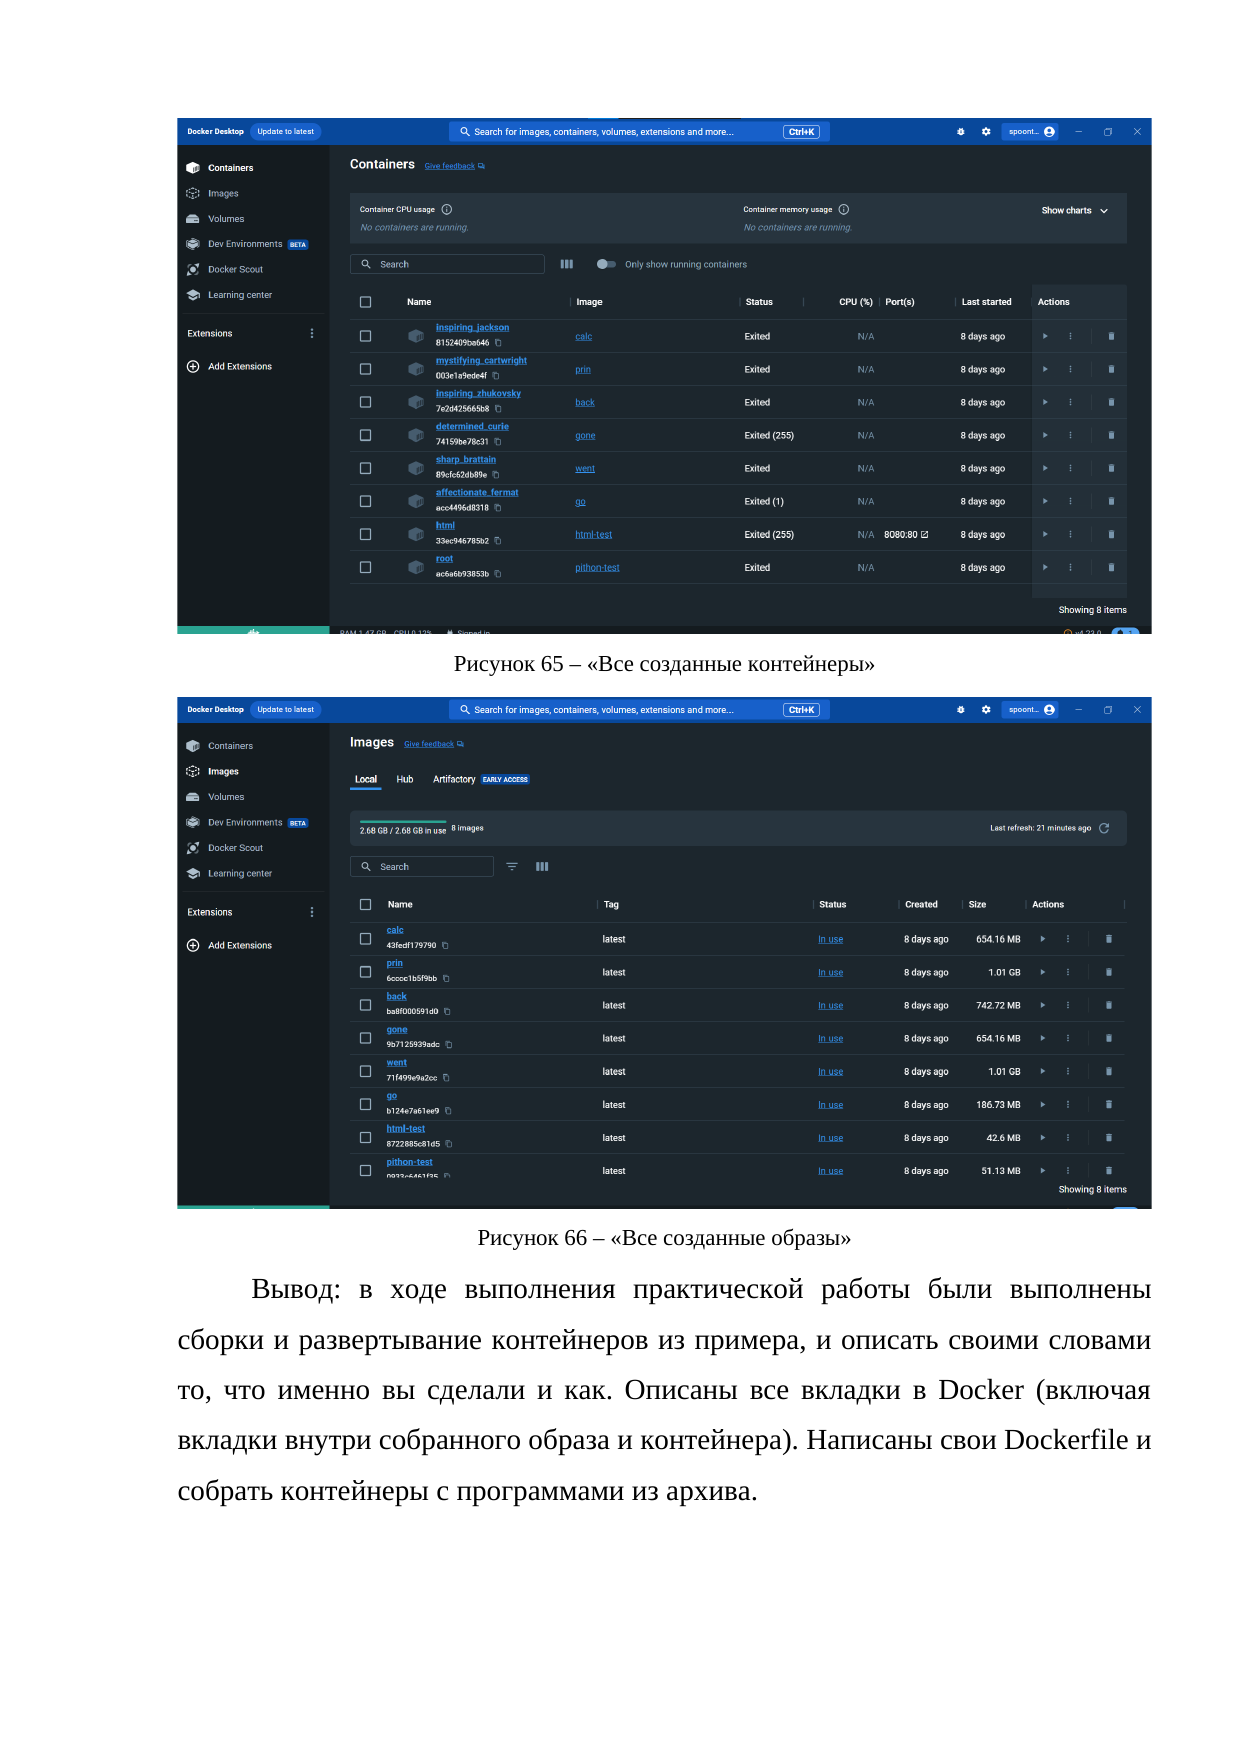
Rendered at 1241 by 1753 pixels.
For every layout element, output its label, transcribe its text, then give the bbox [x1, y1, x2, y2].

text Вывод: в ходе выполнения практической работы были выполнены сборки и развертывание контейнеров из примера, и описать своими словами то, что именно вы сделали и как. Описаны все вкладки в Docker (включая вкладки внутри собранного образа и контейнера). Написаны свои Doсkerfile и собрать контейнеры с программами из архива. [177, 1271, 1152, 1506]
picture [177, 697, 1152, 1209]
text Рисунок 65 – «Все созданные контейнеры» [177, 650, 1152, 676]
text Рисунок 66 – «Все созданные образы» [177, 1224, 1152, 1251]
picture [177, 118, 1152, 634]
